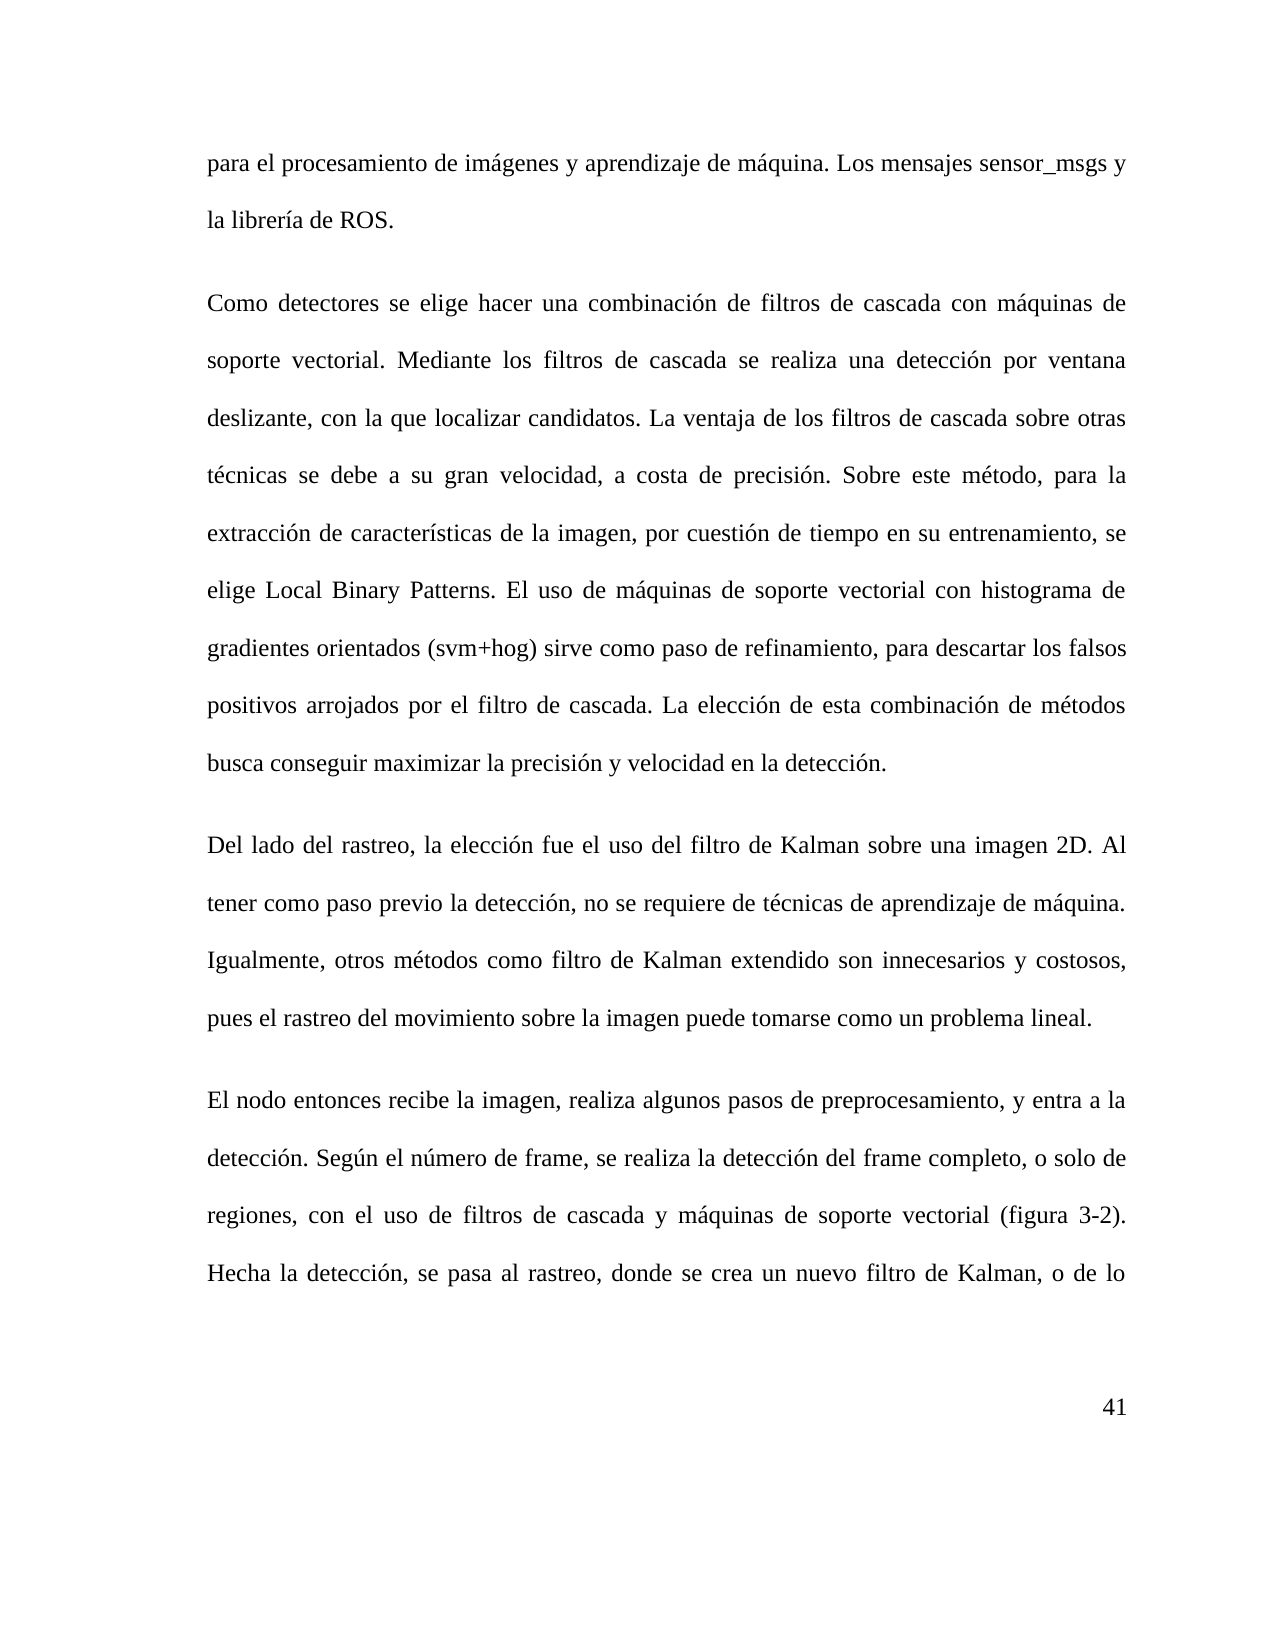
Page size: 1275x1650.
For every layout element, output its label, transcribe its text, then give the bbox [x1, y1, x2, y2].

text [207, 1085, 1127, 1286]
text Como detectores se elige hacer una combinación de filtros de cascada con máquinas de soporte vectorial. Mediante los filtros de cascada se realiza una detección por ventana deslizante, con la que localizar candidatos. La ventaja de los filtros de cascada sobre otras técnicas se debe a su gran velocidad, a costa de precisión. Sobre este método, para la extracción de características de la imagen, por cuestión de tiempo en su entrenamiento, se elige Local Binary Patterns. El uso de máquinas de soporte vectorial con histograma de gradientes orientados (svm+hog) sirve como paso de refinamiento, para descartar los falsos positivos arrojados por el filtro de cascada. La elección de esta combinación de métodos busca conseguir maximizar la precisión y velocidad en la detección. [207, 288, 1127, 776]
text Del lado del rastreo, la elección fue el uso del filtro de Kalman sobre una imagen 2D. Al tener como paso previo la detección, no se requiere de técnicas de aprendizaje de máquina. Igualmente, otros métodos como filtro de Kalman extendido son innecesarios y costosos, pues el rastreo del movimiento sobre la imagen puede tomarse como un problema lineal. [207, 830, 1127, 1031]
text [207, 148, 1127, 234]
